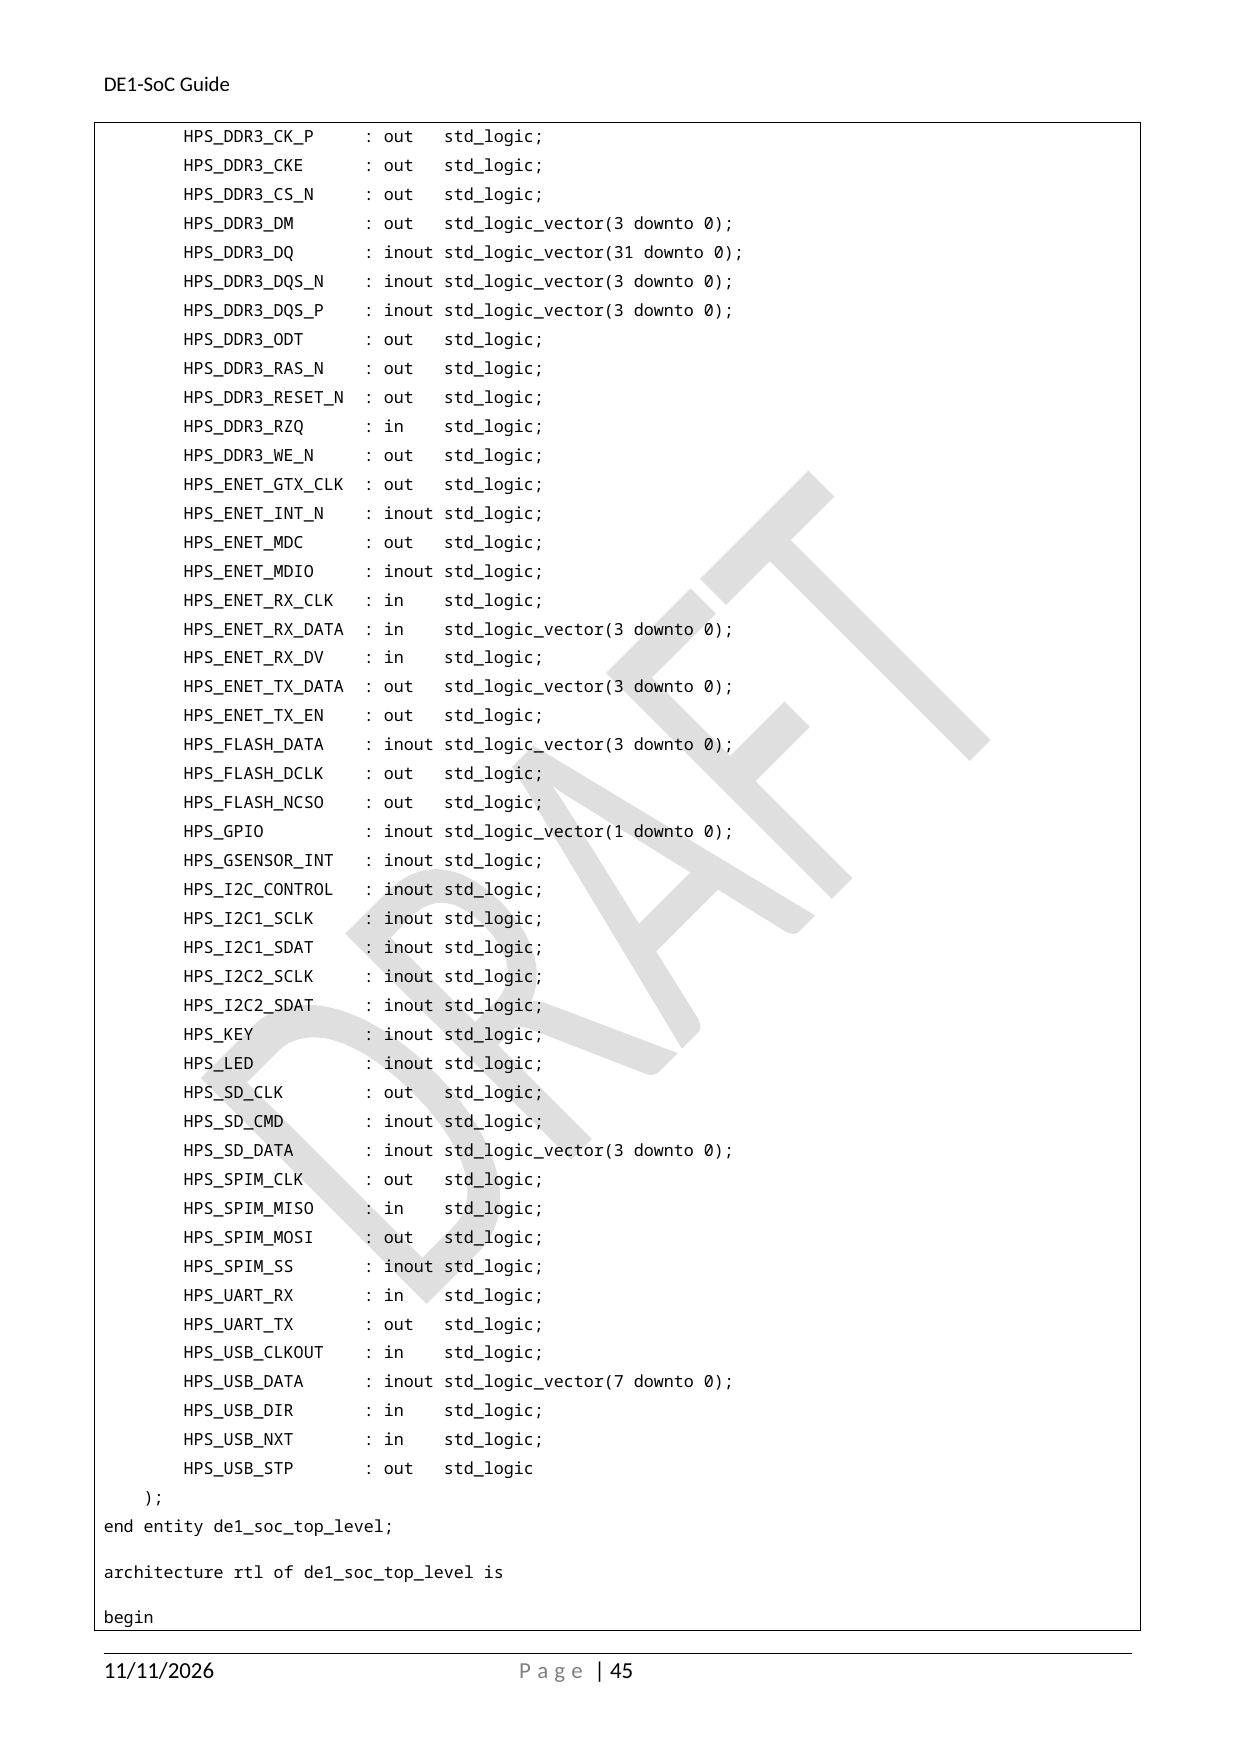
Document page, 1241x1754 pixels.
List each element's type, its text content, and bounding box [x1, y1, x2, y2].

text HPS_ENET_RX_CLK : in std_logic; [95, 585, 1140, 611]
text HPS_FLASH_DATA : inout std_logic_vector(3 downto 0); [95, 730, 1140, 756]
text HPS_LED : inout std_logic; [95, 1048, 1140, 1074]
text HPS_SD_DATA : inout std_logic_vector(3 downto 0); [95, 1135, 1140, 1161]
text HPS_SD_CMD : inout std_logic; [95, 1106, 1140, 1132]
text HPS_UART_RX : in std_logic; [95, 1280, 1140, 1306]
text HPS_I2C_CONTROL : inout std_logic; [95, 874, 1140, 900]
text HPS_FLASH_DCLK : out std_logic; [95, 759, 1140, 784]
text HPS_ENET_MDIO : inout std_logic; [95, 556, 1140, 582]
text HPS_ENET_RX_DATA : in std_logic_vector(3 downto 0); [95, 614, 1140, 640]
text HPS_UART_TX : out std_logic; [95, 1309, 1140, 1335]
text HPS_DDR3_WE_N : out std_logic; [95, 440, 1140, 466]
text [95, 1512, 1140, 1630]
text HPS_GPIO : inout std_logic_vector(1 downto 0); [95, 817, 1140, 842]
text HPS_SPIM_SS : inout std_logic; [95, 1251, 1140, 1277]
text HPS_SPIM_MISO : in std_logic; [95, 1193, 1140, 1219]
text HPS_I2C2_SCLK : inout std_logic; [95, 961, 1140, 987]
text HPS_ENET_INT_N : inout std_logic; [95, 498, 1140, 524]
text HPS_DDR3_DQS_P : inout std_logic_vector(3 downto 0); [95, 295, 1140, 321]
text HPS_DDR3_DQ : inout std_logic_vector(31 downto 0); [95, 237, 1140, 263]
text HPS_USB_DIR : in std_logic; [95, 1396, 1140, 1422]
text HPS_DDR3_DQS_N : inout std_logic_vector(3 downto 0); [95, 266, 1140, 292]
text HPS_ENET_TX_EN : out std_logic; [95, 701, 1140, 727]
text HPS_DDR3_CK_P : out std_logic; [95, 123, 1140, 147]
text HPS_USB_CLKOUT : in std_logic; [95, 1338, 1140, 1364]
text HPS_DDR3_CKE : out std_logic; [95, 151, 1140, 176]
text HPS_I2C1_SCLK : inout std_logic; [95, 903, 1140, 929]
text HPS_USB_NXT : in std_logic; [95, 1425, 1140, 1451]
text HPS_SPIM_CLK : out std_logic; [95, 1164, 1140, 1190]
text HPS_DDR3_DM : out std_logic_vector(3 downto 0); [95, 208, 1140, 234]
text HPS_SPIM_MOSI : out std_logic; [95, 1222, 1140, 1248]
text HPS_SD_CLK : out std_logic; [95, 1077, 1140, 1103]
text HPS_I2C1_SDAT : inout std_logic; [95, 932, 1140, 958]
text ); [95, 1483, 1140, 1508]
text HPS_ENET_GTX_CLK : out std_logic; [95, 469, 1140, 495]
text HPS_DDR3_RZQ : in std_logic; [95, 411, 1140, 437]
text HPS_ENET_RX_DV : in std_logic; [95, 643, 1140, 669]
text HPS_DDR3_RAS_N : out std_logic; [95, 353, 1140, 379]
text HPS_FLASH_NCSO : out std_logic; [95, 788, 1140, 813]
text HPS_I2C2_SDAT : inout std_logic; [95, 990, 1140, 1016]
text HPS_GSENSOR_INT : inout std_logic; [95, 846, 1140, 871]
text HPS_USB_STP : out std_logic [95, 1454, 1140, 1479]
text HPS_KEY : inout std_logic; [95, 1019, 1140, 1045]
text HPS_ENET_MDC : out std_logic; [95, 527, 1140, 553]
text HPS_DDR3_CS_N : out std_logic; [95, 179, 1140, 205]
text HPS_DDR3_RESET_N : out std_logic; [95, 382, 1140, 408]
text HPS_ENET_TX_DATA : out std_logic_vector(3 downto 0); [95, 672, 1140, 698]
text HPS_DDR3_ODT : out std_logic; [95, 324, 1140, 350]
text HPS_USB_DATA : inout std_logic_vector(7 downto 0); [95, 1367, 1140, 1393]
